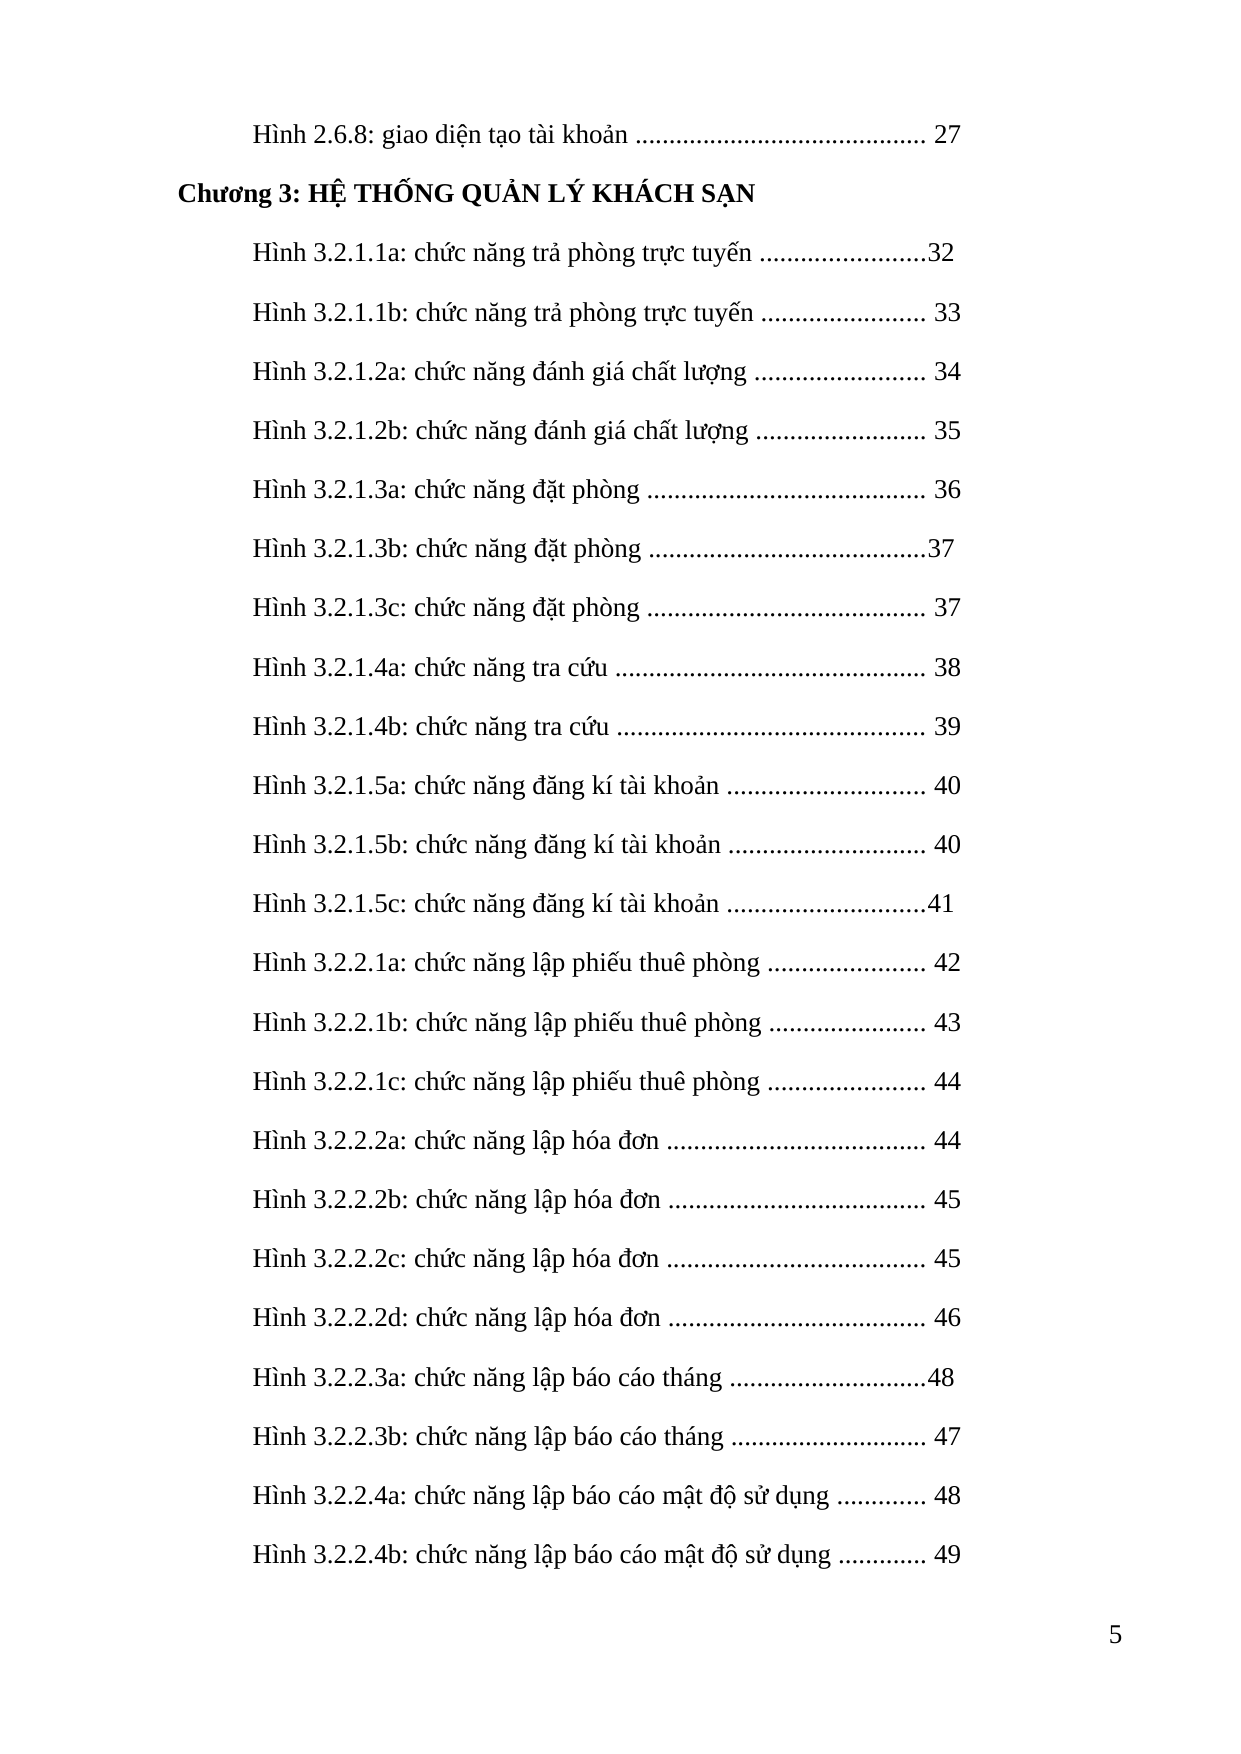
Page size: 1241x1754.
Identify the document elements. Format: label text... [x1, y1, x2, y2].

text Hình 3.2.2.2c: chức năng lập hóa đơn 45 [252, 1242, 1122, 1273]
text Hình 3.2.2.1c: chức năng lập phiếu thuê phòng 44 [252, 1065, 1122, 1096]
text Hình 3.2.2.3a: chức năng lập báo cáo tháng 48 [252, 1361, 1122, 1392]
text Hình 3.2.1.3c: chức năng đặt phòng 37 [252, 591, 1122, 623]
text Hình 3.2.1.3a: chức năng đặt phòng 36 [252, 473, 1122, 504]
text Hình 3.2.2.4a: chức năng lập báo cáo mật độ sử dụng 48 [252, 1479, 1122, 1510]
text Hình 3.2.1.3b: chức năng đặt phòng 37 [252, 532, 1122, 563]
text Hình 2.6.8: giao diện tạo tài khoản 27 [252, 118, 1122, 149]
text Hình 3.2.2.1a: chức năng lập phiếu thuê phòng 42 [252, 946, 1122, 978]
text Hình 3.2.1.2b: chức năng đánh giá chất lượng 35 [252, 414, 1122, 445]
text Hình 3.2.1.4a: chức năng tra cứu 38 [252, 651, 1122, 682]
text Hình 3.2.2.2b: chức năng lập hóa đơn 45 [252, 1183, 1122, 1214]
text Hình 3.2.2.2a: chức năng lập hóa đơn 44 [252, 1124, 1122, 1155]
text Chương 3: HỆ THỐNG QUẢN LÝ KHÁCH SẠN [177, 177, 1122, 208]
text Hình 3.2.2.3b: chức năng lập báo cáo tháng 47 [252, 1420, 1122, 1451]
text Hình 3.2.1.1a: chức năng trả phòng trực tuyến 32 [252, 236, 1122, 268]
text Hình 3.2.1.5c: chức năng đăng kí tài khoản 41 [252, 887, 1122, 918]
text Hình 3.2.1.5a: chức năng đăng kí tài khoản 40 [252, 769, 1122, 800]
text Hình 3.2.1.1b: chức năng trả phòng trực tuyến 33 [252, 296, 1122, 327]
text Hình 3.2.2.4b: chức năng lập báo cáo mật độ sử dụng 49 [252, 1538, 1122, 1569]
text Hình 3.2.2.1b: chức năng lập phiếu thuê phòng 43 [252, 1006, 1122, 1037]
text Hình 3.2.1.5b: chức năng đăng kí tài khoản 40 [252, 828, 1122, 859]
text Hình 3.2.2.2d: chức năng lập hóa đơn 46 [252, 1301, 1122, 1333]
text Hình 3.2.1.2a: chức năng đánh giá chất lượng 34 [252, 355, 1122, 386]
text Hình 3.2.1.4b: chức năng tra cứu 39 [252, 710, 1122, 741]
